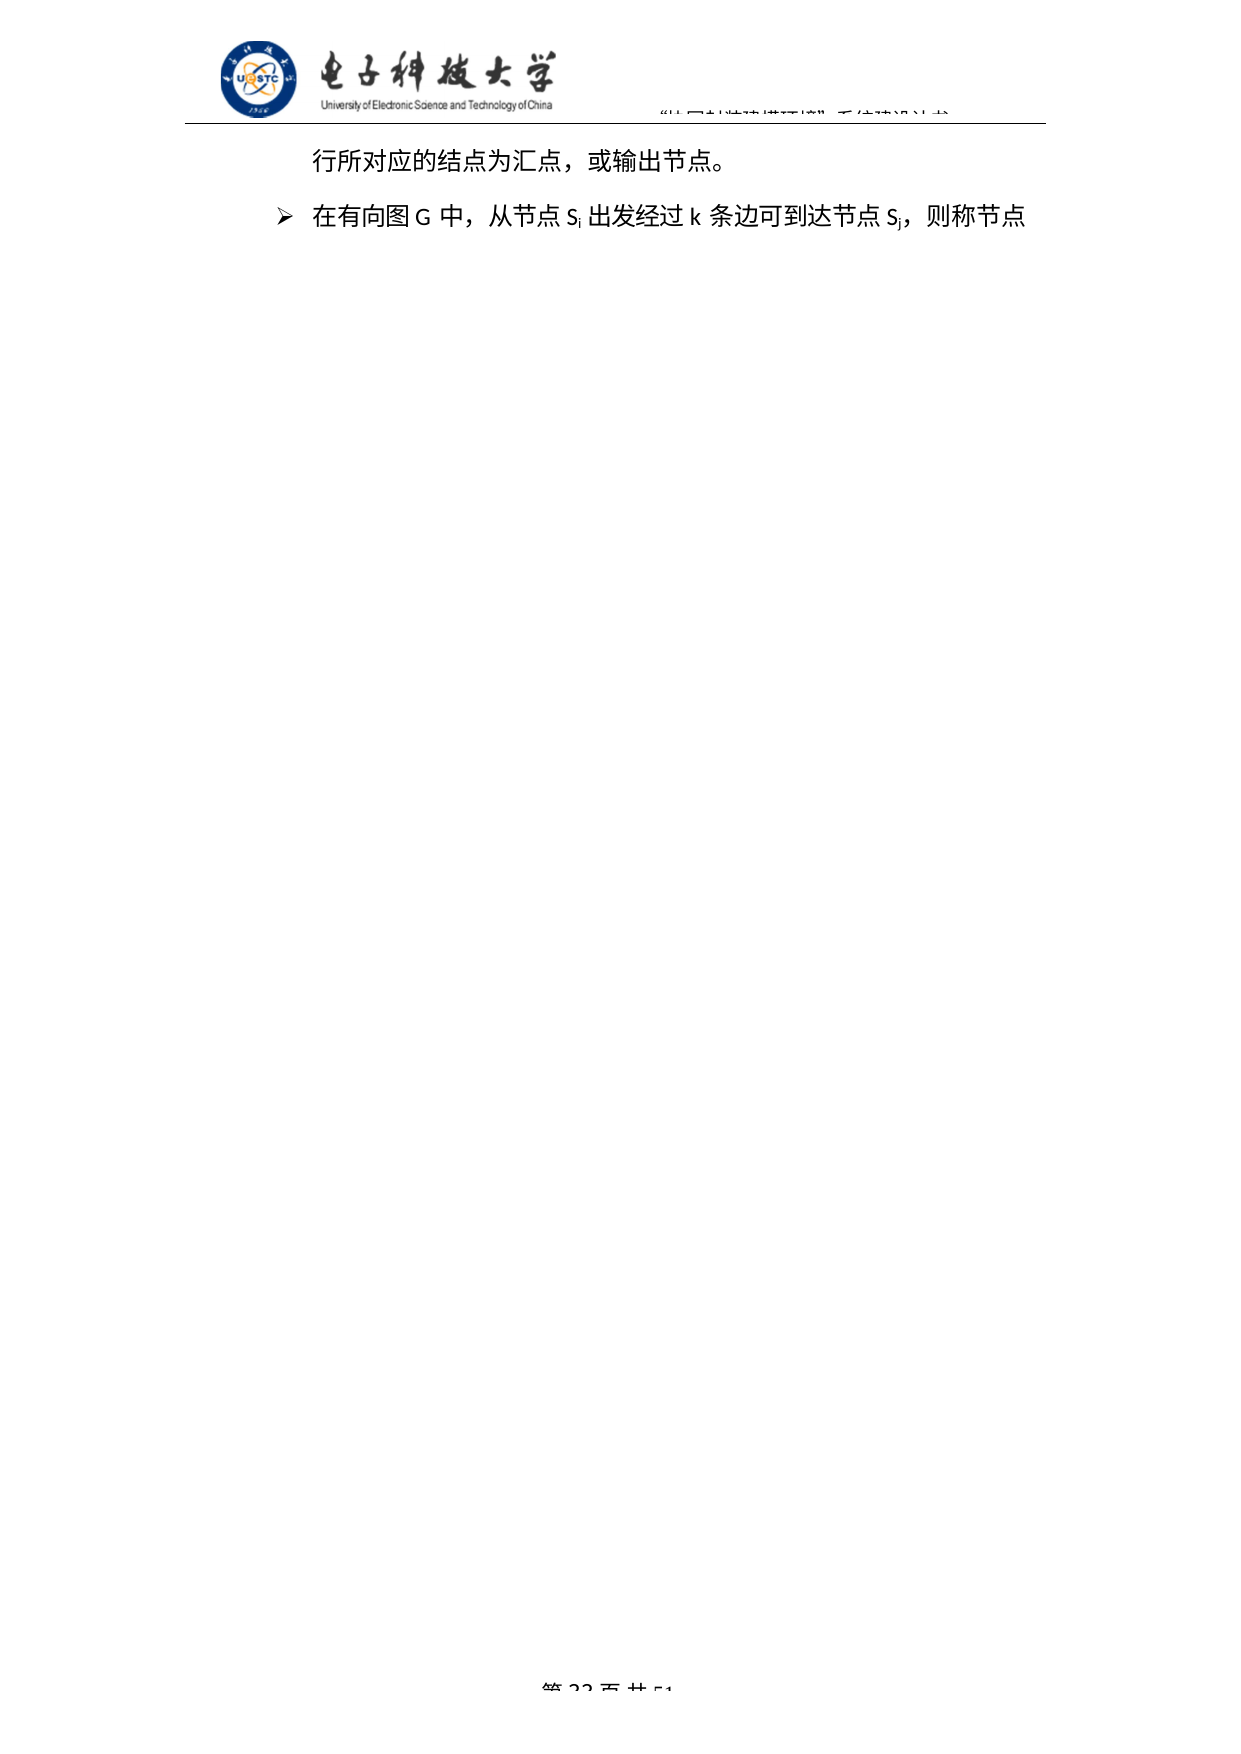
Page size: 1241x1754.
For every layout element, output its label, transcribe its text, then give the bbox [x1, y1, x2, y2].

picture [220, 41, 556, 118]
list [275, 142, 1053, 178]
list 在有向图 G 中，从节点 Si 出发经过 k 条边可到达节点 Sj，则称节点 [275, 197, 1238, 233]
